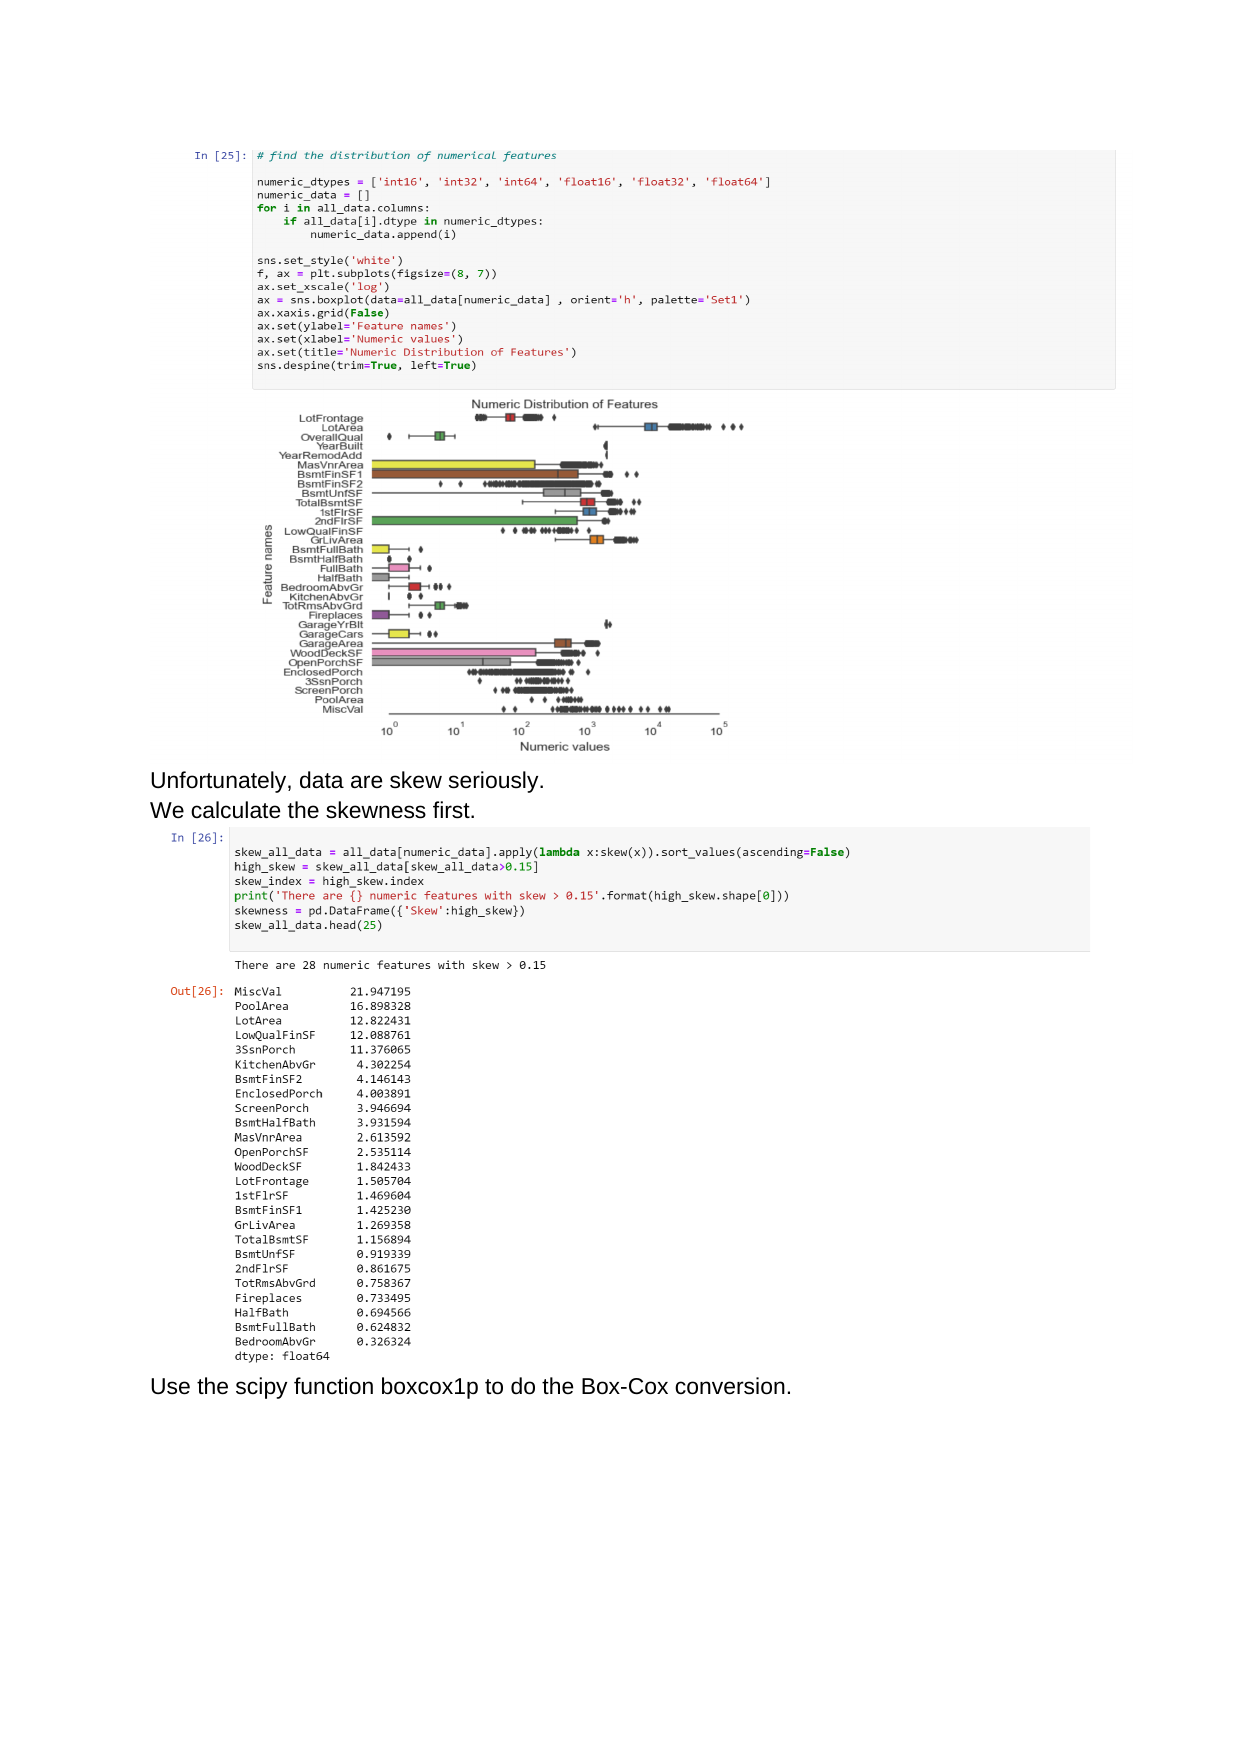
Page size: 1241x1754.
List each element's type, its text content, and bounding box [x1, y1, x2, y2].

text Use the scipy function boxcox1p to do the Box-Cox conversion. [150, 1373, 1090, 1399]
picture [150, 827, 1091, 1370]
text Unfortunately, data are skew seriously. [150, 767, 1090, 793]
text We calculate the skewness first. [150, 797, 1090, 824]
picture [150, 150, 1133, 764]
